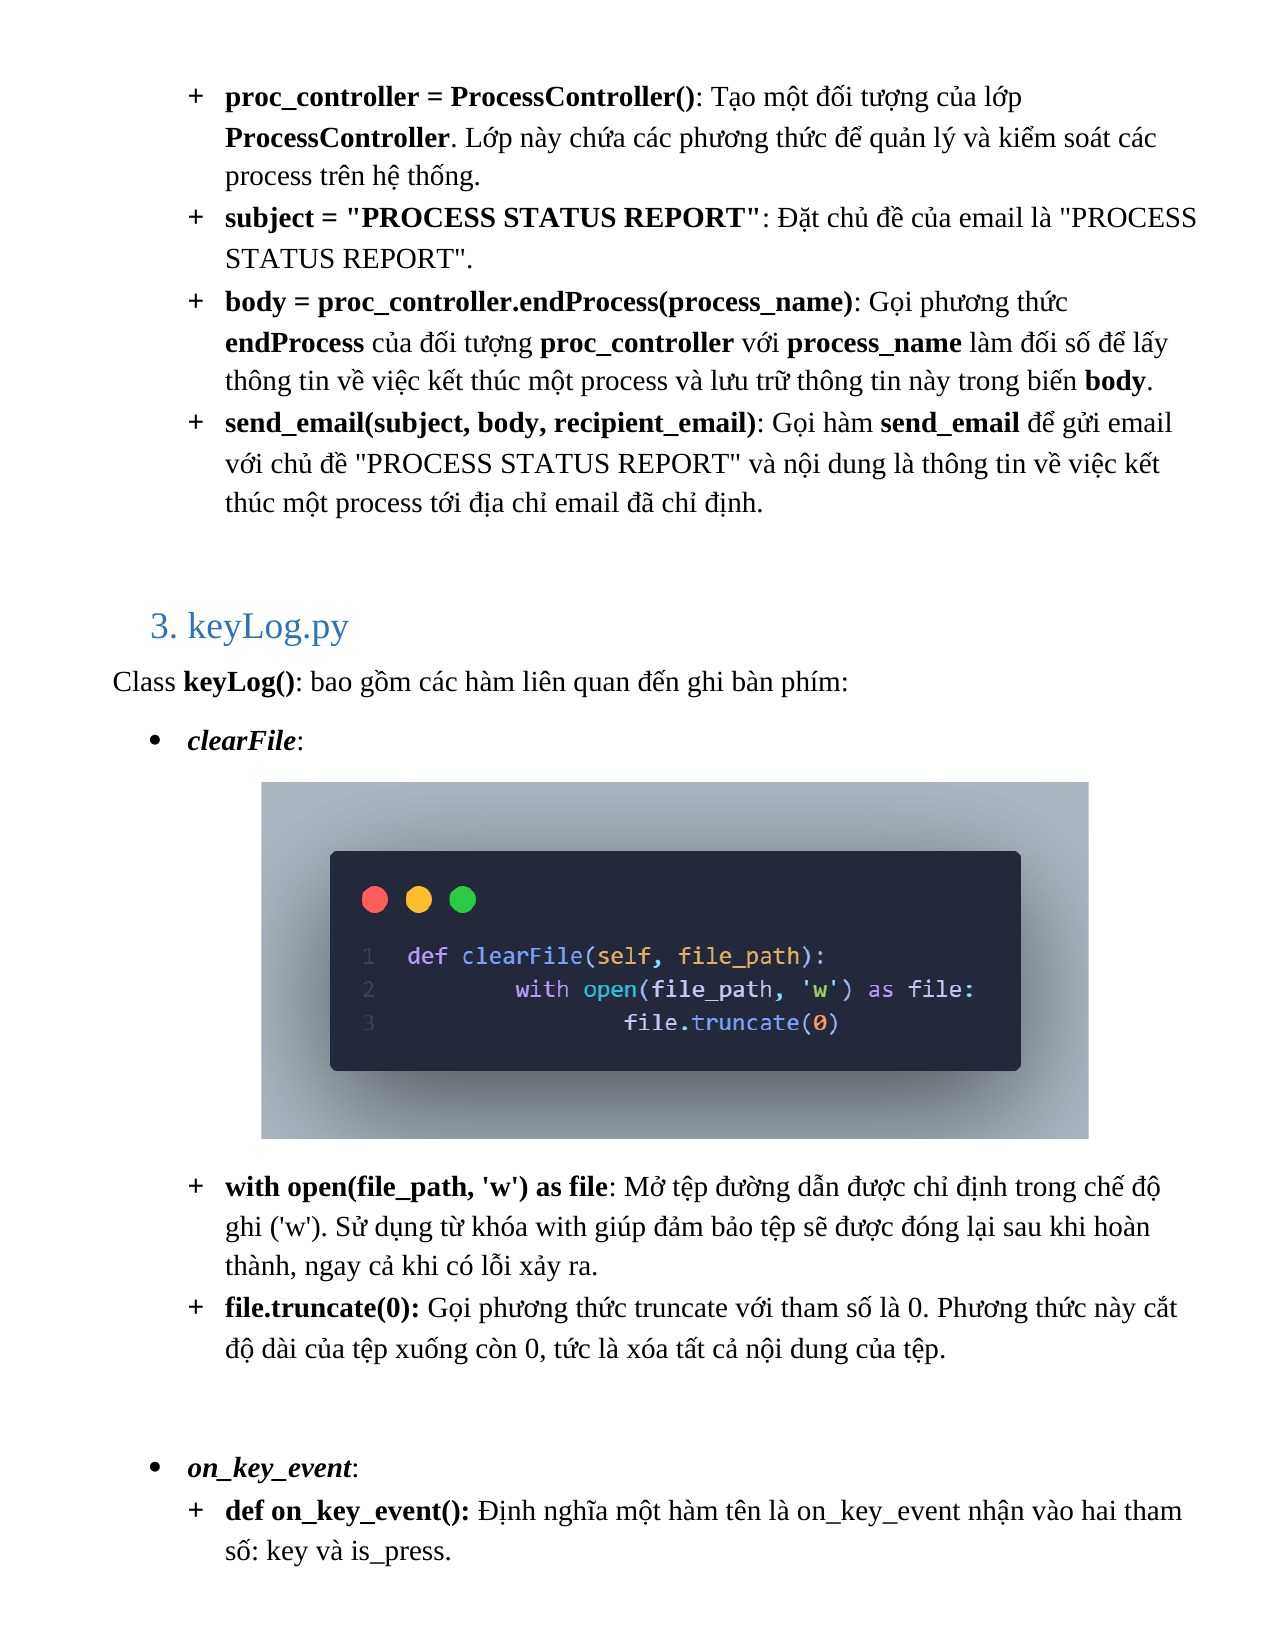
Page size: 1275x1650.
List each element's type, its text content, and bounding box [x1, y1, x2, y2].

list send_email(subject, body, recipient_email): Gọi hàm send_email để gửi email với chủ đề "PROCESS STATUS REPORT" và nội dung là thông tin về việc kết thúc một process tới địa chỉ email đã chỉ định. [187, 402, 1200, 518]
list body = proc_controller.endProcess(process_name): Gọi phương thức endProcess của đối tượng proc_controller với process_name làm đối số để lấy thông tin về việc kết thúc một process và lưu trữ thông tin này trong biến body. [187, 280, 1200, 397]
list def on_key_event(): Định nghĩa một hàm tên là on_key_event nhận vào hai tham số: key và is_press. [187, 1489, 1200, 1567]
list clearFile: [150, 723, 1200, 757]
text Class keyLog(): bao gồm các hàm liên quan đến ghi bàn phím: [112, 664, 1200, 697]
list subject = "PROCESS STATUS REPORT": Đặt chủ đề của email là "PROCESS STATUS REPORT". [187, 197, 1200, 275]
subtitle keyLog.py [150, 604, 1200, 647]
list on_key_event: [150, 1450, 1200, 1484]
list file.truncate(0): Gọi phương thức truncate với tham số là 0. Phương thức này cắt độ dài của tệp xuống còn 0, tức là xóa tất cả nội dung của tệp. [187, 1287, 1200, 1365]
list proc_controller = ProcessController(): Tạo một đối tượng của lớp ProcessController. Lớp này chứa các phương thức để quản lý và kiểm soát các process trên hệ thống. [187, 75, 1200, 192]
list with open(file_path, 'w') as file: Mở tệp đường dẫn được chỉ định trong chế độ ghi ('w'). Sử dụng từ khóa with giúp đảm bảo tệp sẽ được đóng lại sau khi hoàn thành, ngay cả khi có lỗi xảy ra. [187, 1165, 1200, 1282]
picture [261, 782, 1089, 1139]
